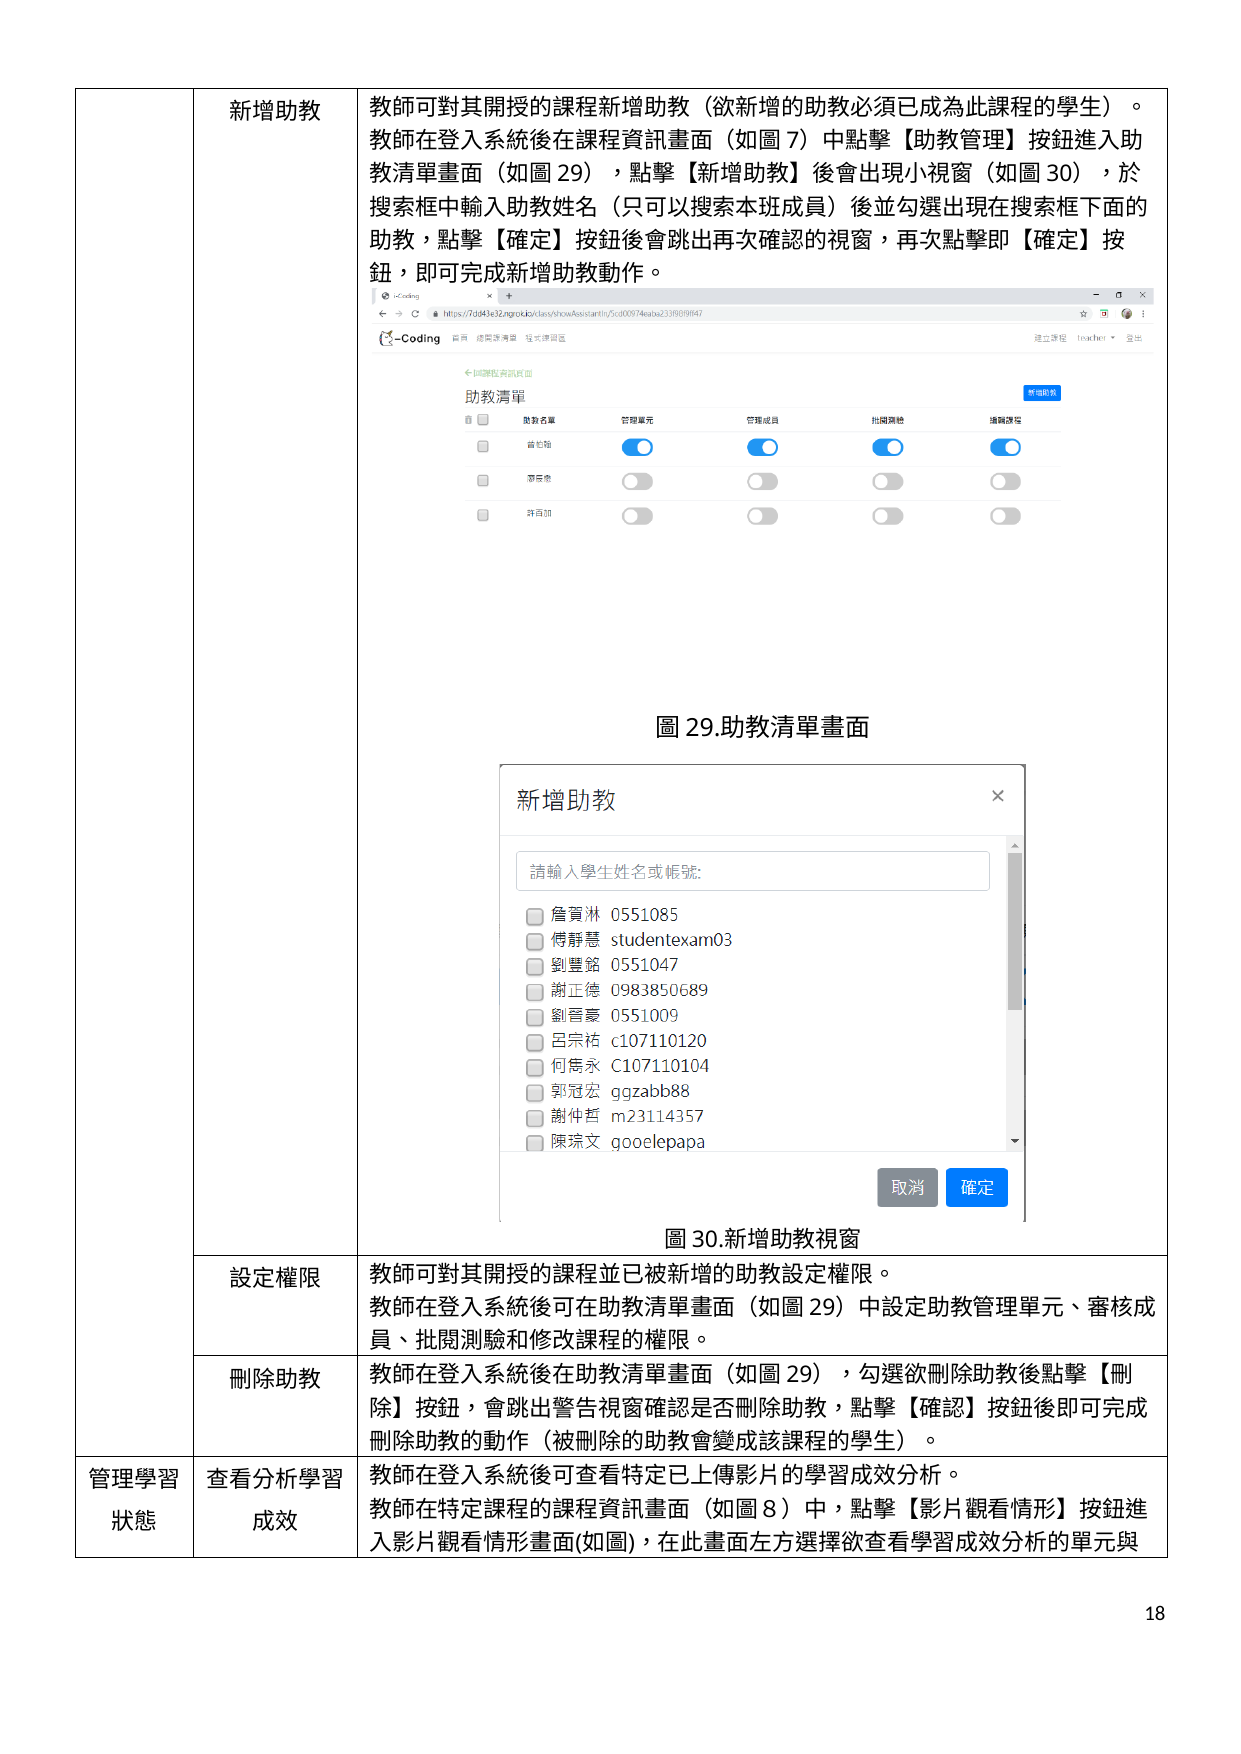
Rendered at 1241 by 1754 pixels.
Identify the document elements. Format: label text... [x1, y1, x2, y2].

table_cell 教師可對其開授的課程並已被新增的助教設定權限。 教師在登入系統後可在助教清單畫面（如圖29）中設定助教管理單元、審核成員、批閱測驗和修改課程的權限。 [358, 1256, 1167, 1355]
picture [499, 764, 1026, 1222]
table_cell 教師可對其開授的課程新增助教（欲新增的助教必須已成為此課程的學生）。 教師在登入系統後在課程資訊畫面（如圖7）中點擊【助教管理】按鈕進入助教清單畫面（如圖29），點擊【新增助教】後會出現小視窗（如圖30），於搜索框中輸入助教姓名（只可以搜索本班成員）後並勾選出現在搜索框下面的助教，點擊【確定】按鈕後會跳出再次確認的視窗，再次點擊即【確定】按鈕，即可完成新增助教動作。 圖29.助教清單畫面 圖30.新增助教視窗 [358, 89, 1167, 1254]
table_cell 設定權限 [194, 1256, 357, 1355]
table_cell 新增助教 [194, 89, 357, 1254]
table_cell 教師在登入系統後在助教清單畫面（如圖29），勾選欲刪除助教後點擊【刪除】按鈕，會跳出警告視窗確認是否刪除助教，點擊【確認】按鈕後即可完成刪除助教的動作（被刪除的助教會變成該課程的學生）。 [358, 1356, 1167, 1456]
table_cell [358, 1457, 1167, 1557]
table_cell 刪除助教 [194, 1356, 357, 1456]
table_cell 查看分析學習成效 [194, 1457, 357, 1557]
table_cell 管理學習狀態 [76, 1457, 193, 1557]
picture [371, 288, 1154, 708]
